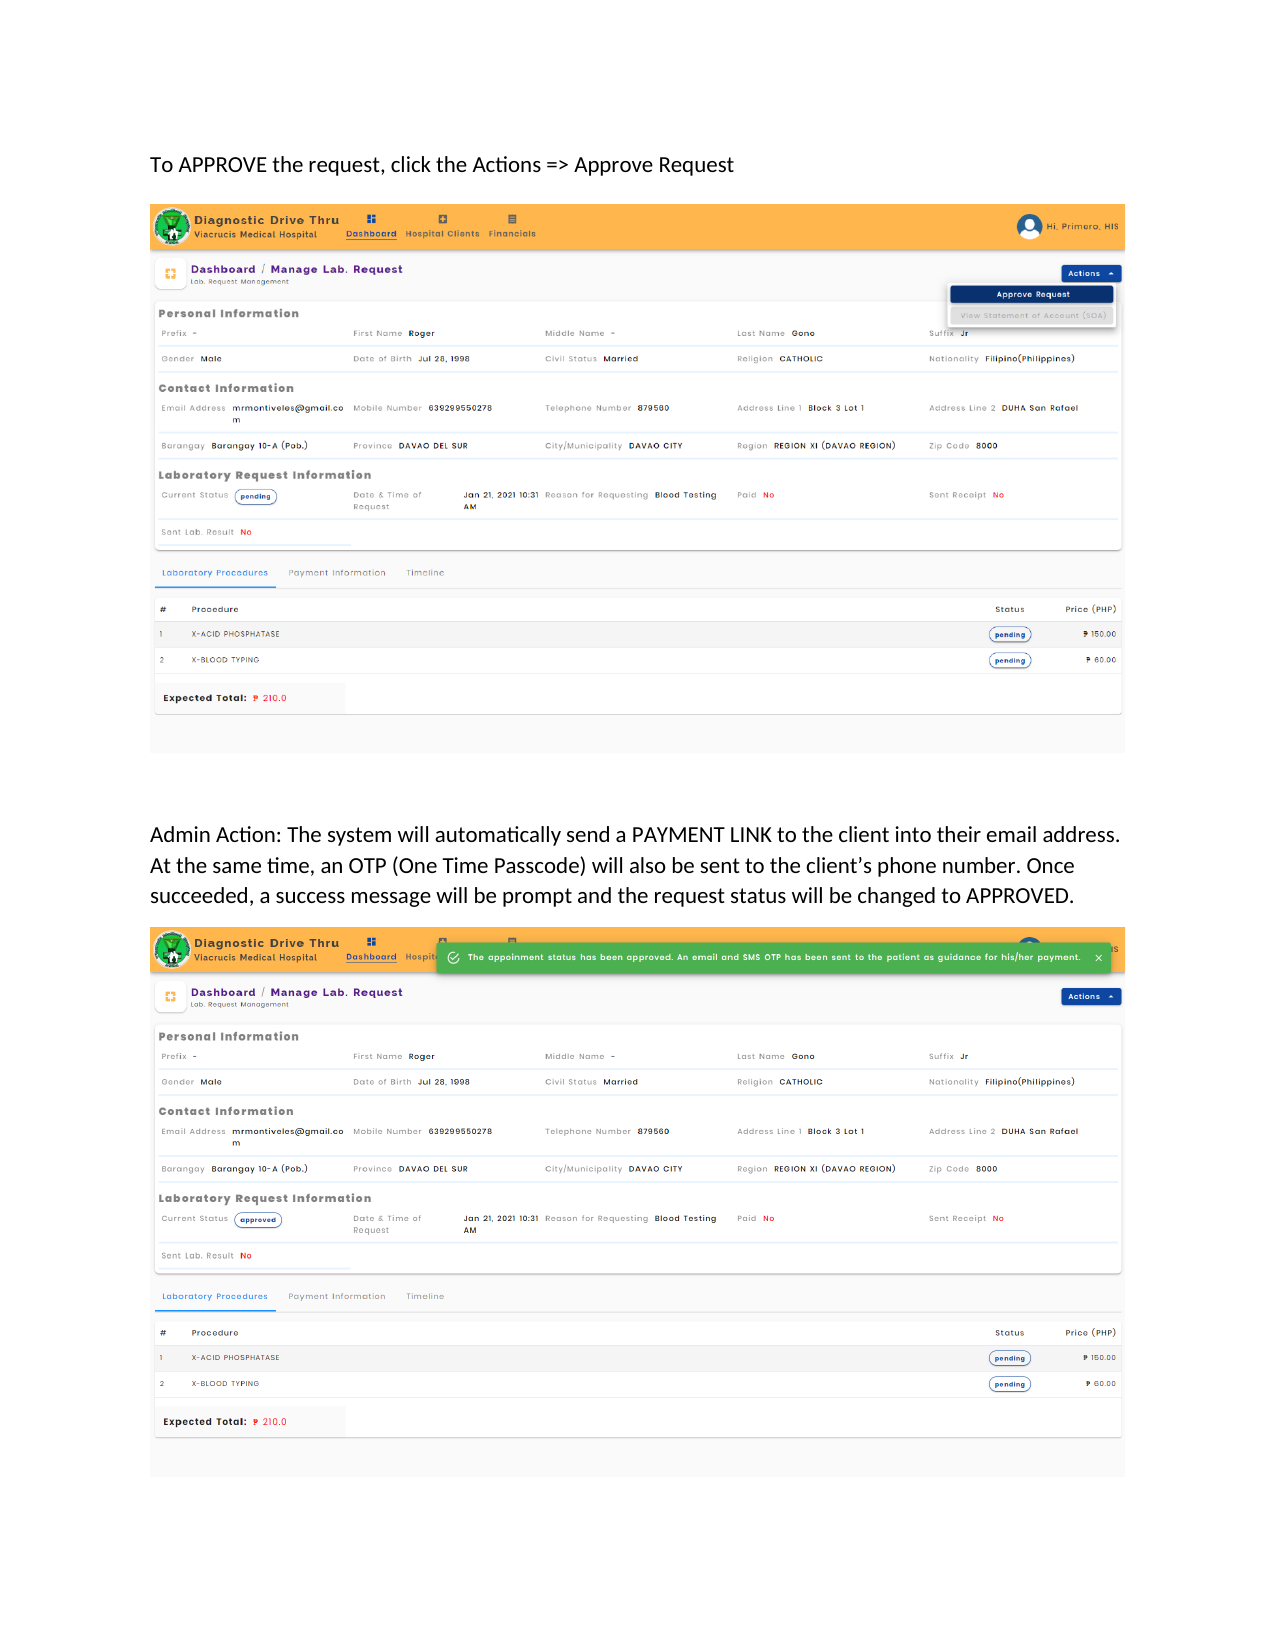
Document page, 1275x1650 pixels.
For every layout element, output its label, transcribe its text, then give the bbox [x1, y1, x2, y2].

picture [150, 204, 1125, 753]
picture [150, 927, 1125, 1477]
text Admin Action: The system will automatically send a PAYMENT LINK to the client into their email address. At the same time, an OTP (One Time Passcode) will also be sent to the client’s phone number. Once succeeded, a success message will be prompt and the request status will be changed to APPROVED. [150, 821, 1125, 909]
text To APPROVE the request, click the Actions => Approve Request [150, 150, 1125, 178]
